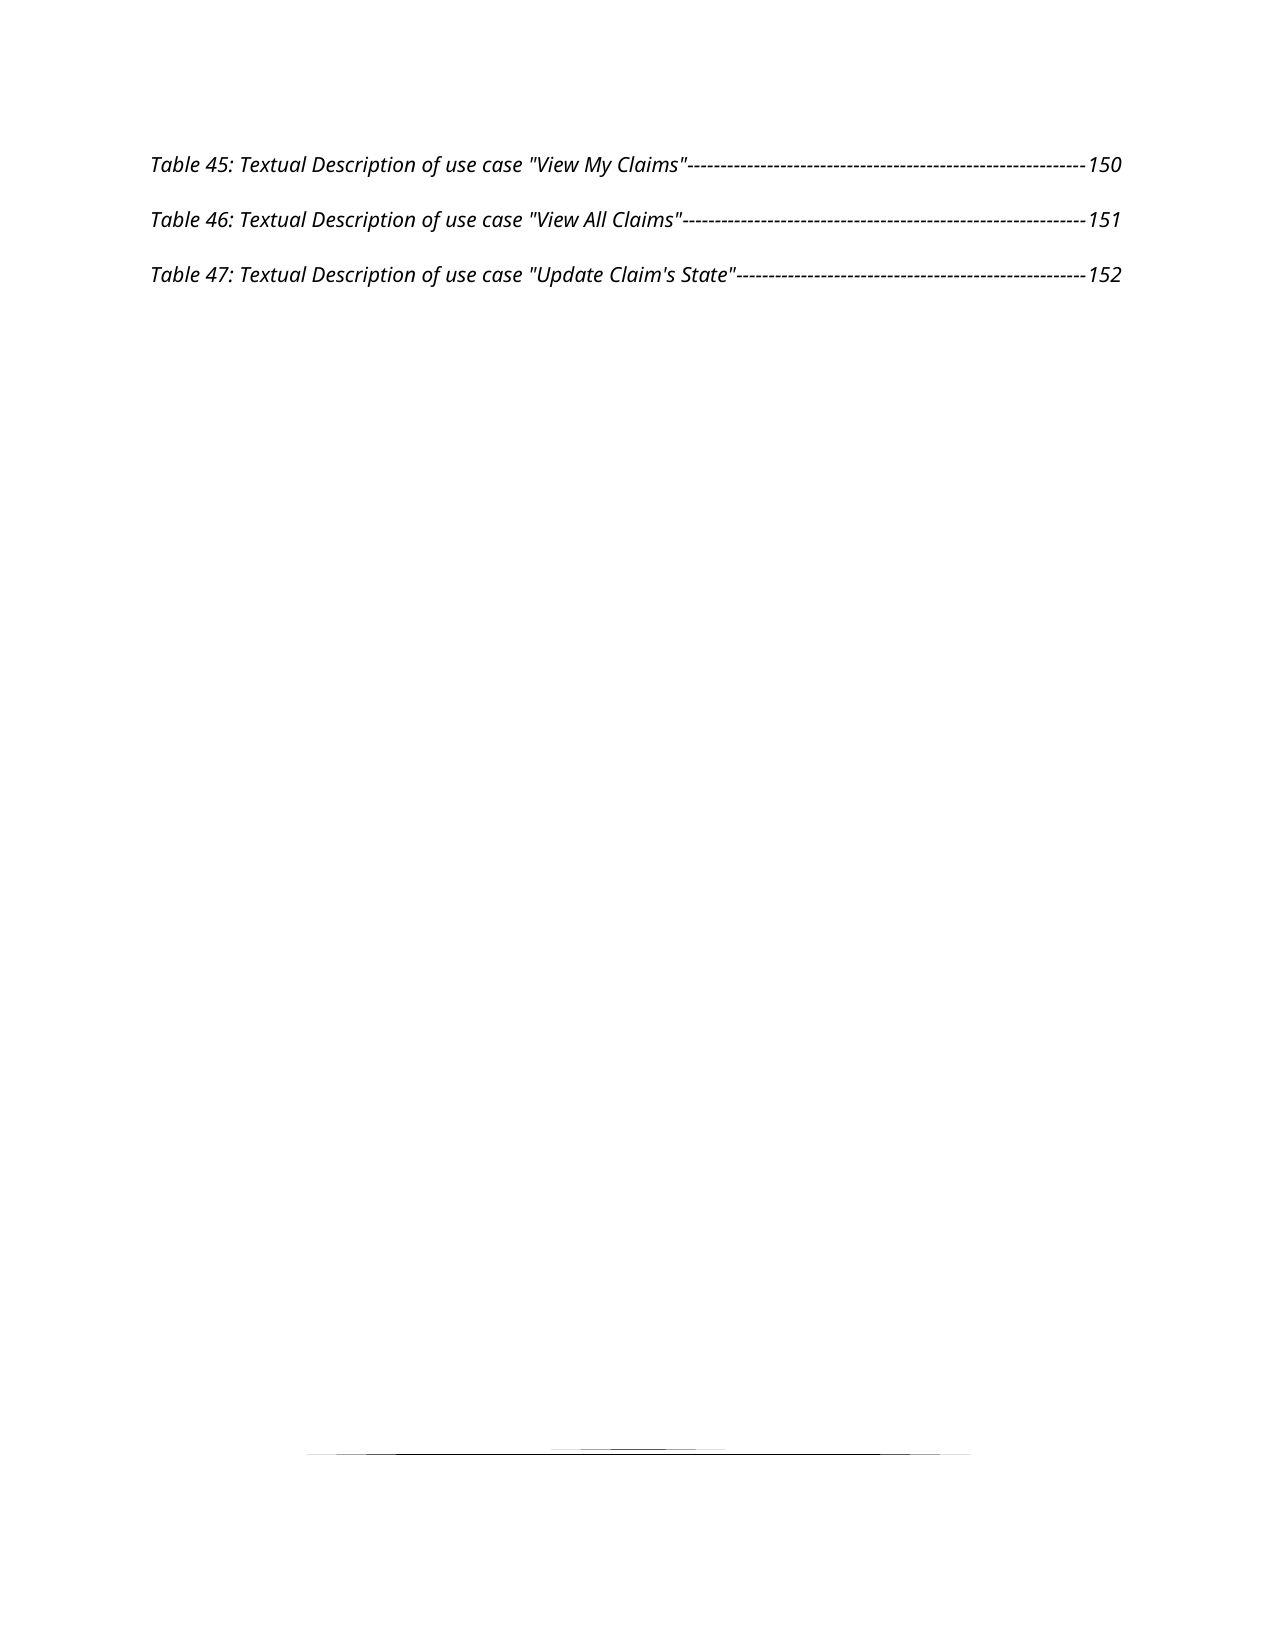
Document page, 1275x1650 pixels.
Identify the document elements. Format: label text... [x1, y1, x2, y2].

text Table 45: Textual Description of use case "View My Claims" 150 [150, 150, 1125, 178]
text Table 46: Textual Description of use case "View All Claims" 151 [150, 205, 1125, 233]
text Table 47: Textual Description of use case "Update Claim's State" 152 [150, 260, 1125, 289]
